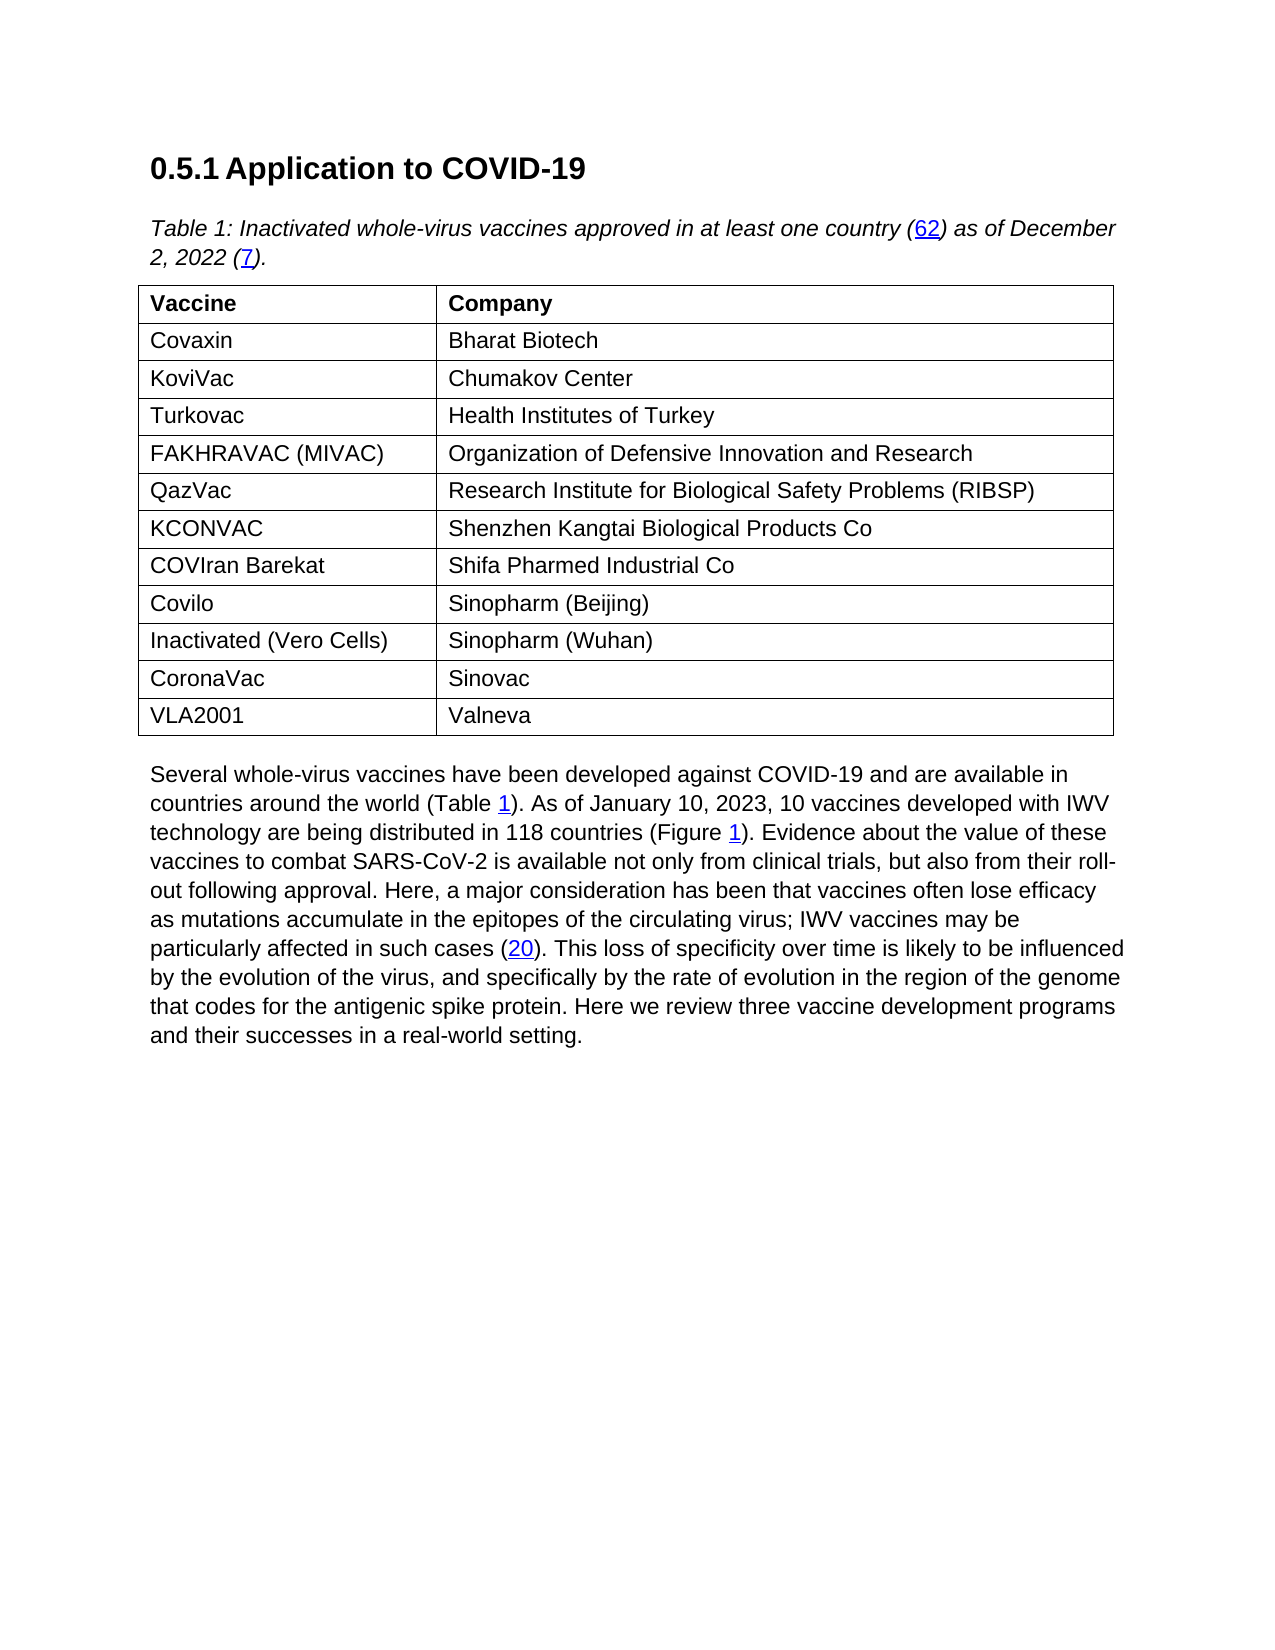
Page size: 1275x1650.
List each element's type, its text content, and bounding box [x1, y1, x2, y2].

table_cell KCONVAC [139, 511, 436, 547]
text Several whole-virus vaccines have been developed against COVID-19 and are available in countries around the world (Table 1). As of January 10, 2023, 10 vaccines developed with IWV technology are being distributed in 118 countries (Figure 1). Evidence about the value of these vaccines to combat SARS-CoV-2 is available not only from clinical trials, but also from their roll-out following approval. Here, a major consideration has been that vaccines often lose efficacy as mutations accumulate in the epitopes of the circulating virus; IWV vaccines may be particularly affected in such cases (20). This loss of specificity over time is likely to be influenced by the evolution of the virus, and specifically by the rate of evolution in the region of the genome that codes for the antigenic spike protein. Here we review three vaccine development programs and their successes in a real-world setting. [150, 761, 1125, 1048]
text Table 1: Inactivated whole-virus vaccines approved in at least one country (62) as of December 2, 2022 (7). [150, 214, 1125, 270]
table_cell KoviVac [139, 361, 436, 397]
table_cell Shenzhen Kangtai Biological Products Co [437, 511, 1113, 547]
table_cell Chumakov Center [437, 361, 1113, 397]
table_cell Turkovac [139, 399, 436, 435]
table_cell COVIran Barekat [139, 549, 436, 585]
table_cell Bharat Biotech [437, 324, 1113, 360]
table_header Company [437, 286, 1113, 322]
table_cell Covilo [139, 586, 436, 622]
table_cell Organization of Defensive Innovation and Research [437, 436, 1113, 472]
table_cell Sinopharm (Beijing) [437, 586, 1113, 622]
table_cell QazVac [139, 474, 436, 510]
table_cell Valneva [437, 699, 1113, 735]
table_cell Research Institute for Biological Safety Problems (RIBSP) [437, 474, 1113, 510]
table_header Vaccine [139, 286, 436, 322]
table_cell Health Institutes of Turkey [437, 399, 1113, 435]
table_cell Covaxin [139, 324, 436, 360]
table_cell FAKHRAVAC (MIVAC) [139, 436, 436, 472]
table_cell Inactivated (Vero Cells) [139, 624, 436, 660]
table_cell Shifa Pharmed Industrial Co [437, 549, 1113, 585]
table_cell VLA2001 [139, 699, 436, 735]
subtitle 0.5.1 Application to COVID-19 [150, 150, 1125, 186]
table_cell CoronaVac [139, 661, 436, 697]
table_cell Sinopharm (Wuhan) [437, 624, 1113, 660]
table_cell Sinovac [437, 661, 1113, 697]
